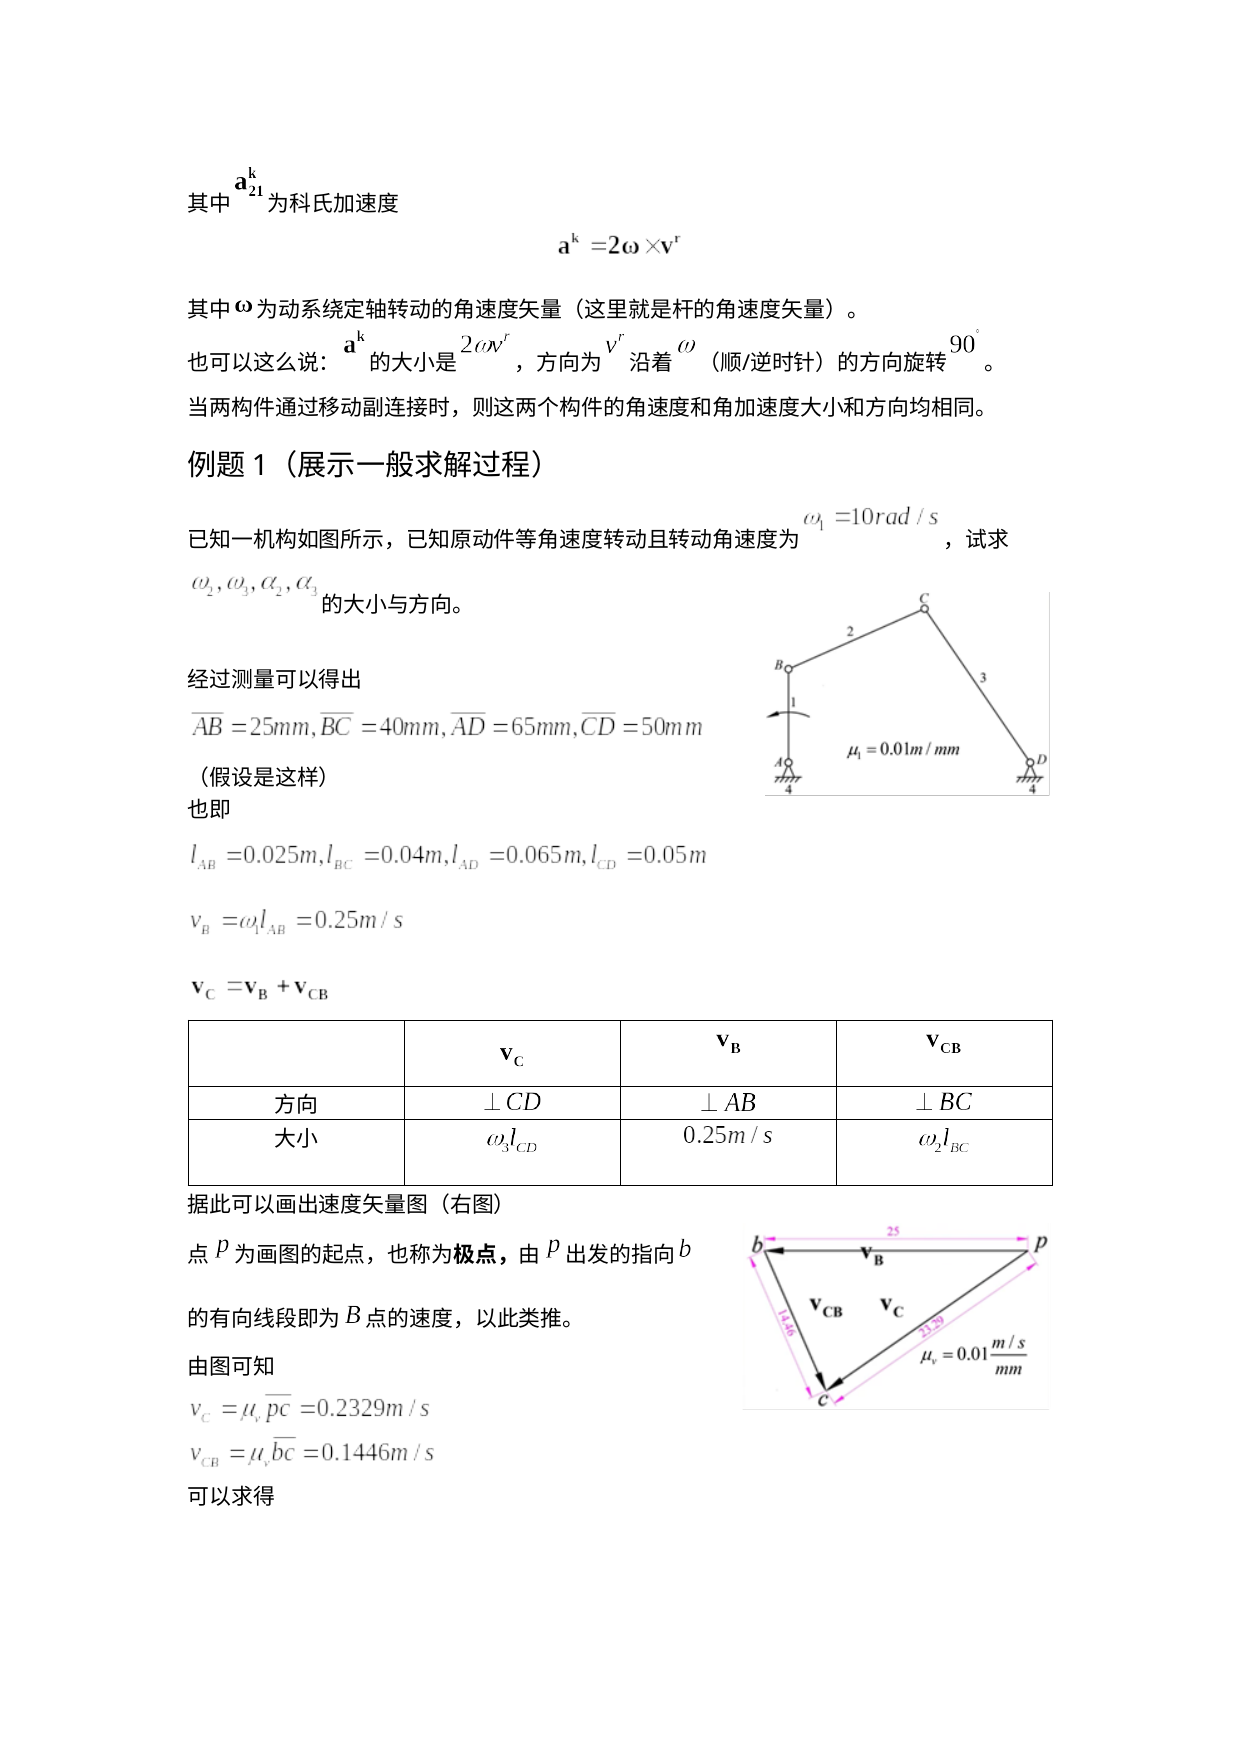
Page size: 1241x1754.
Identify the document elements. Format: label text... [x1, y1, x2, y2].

table_header [621, 1021, 836, 1086]
table_header [405, 1021, 620, 1086]
text 已知一机构如图所示，已知原动件等角速度转动且转动角速度为，试求的大小与方向。 [187, 499, 1053, 629]
text 当两构件通过移动副连接时，则这两个构件的角速度和角加速度大小和方向均相同。 [187, 389, 1053, 422]
text 经过测量可以得出 [187, 662, 765, 759]
table_cell [837, 1120, 1052, 1185]
table_header [837, 1021, 1052, 1086]
text 也即 [187, 792, 1053, 889]
text 其中为科氏加速度 [187, 162, 1053, 227]
table_cell [837, 1087, 1052, 1119]
text 据此可以画出速度矢量图（右图） [187, 1186, 1053, 1219]
table_cell [621, 1087, 836, 1119]
text 可以求得 [187, 1479, 1053, 1511]
table_cell 大小 [189, 1120, 404, 1185]
table_cell [405, 1087, 620, 1119]
picture [765, 592, 1053, 797]
table_cell 方向 [189, 1087, 404, 1119]
picture [742, 1223, 1053, 1412]
text 也可以这么说：的大小是，方向为沿着（顺/逆时针）的方向旋转。 [187, 324, 1053, 389]
text （假设是这样） [187, 759, 765, 792]
text 其中为动系绕定轴转动的角速度矢量（这里就是杆的角速度矢量）。 [187, 292, 1053, 324]
text 由图可知 [187, 1349, 742, 1381]
text 点为画图的起点，也称为极点，由出发的指向的有向线段即为点的速度，以此类推。 [187, 1219, 1053, 1349]
subtitle 例题1（展示一般求解过程） [187, 430, 1053, 495]
table_cell [621, 1120, 836, 1185]
table_cell [405, 1120, 620, 1185]
table_header [189, 1021, 404, 1086]
